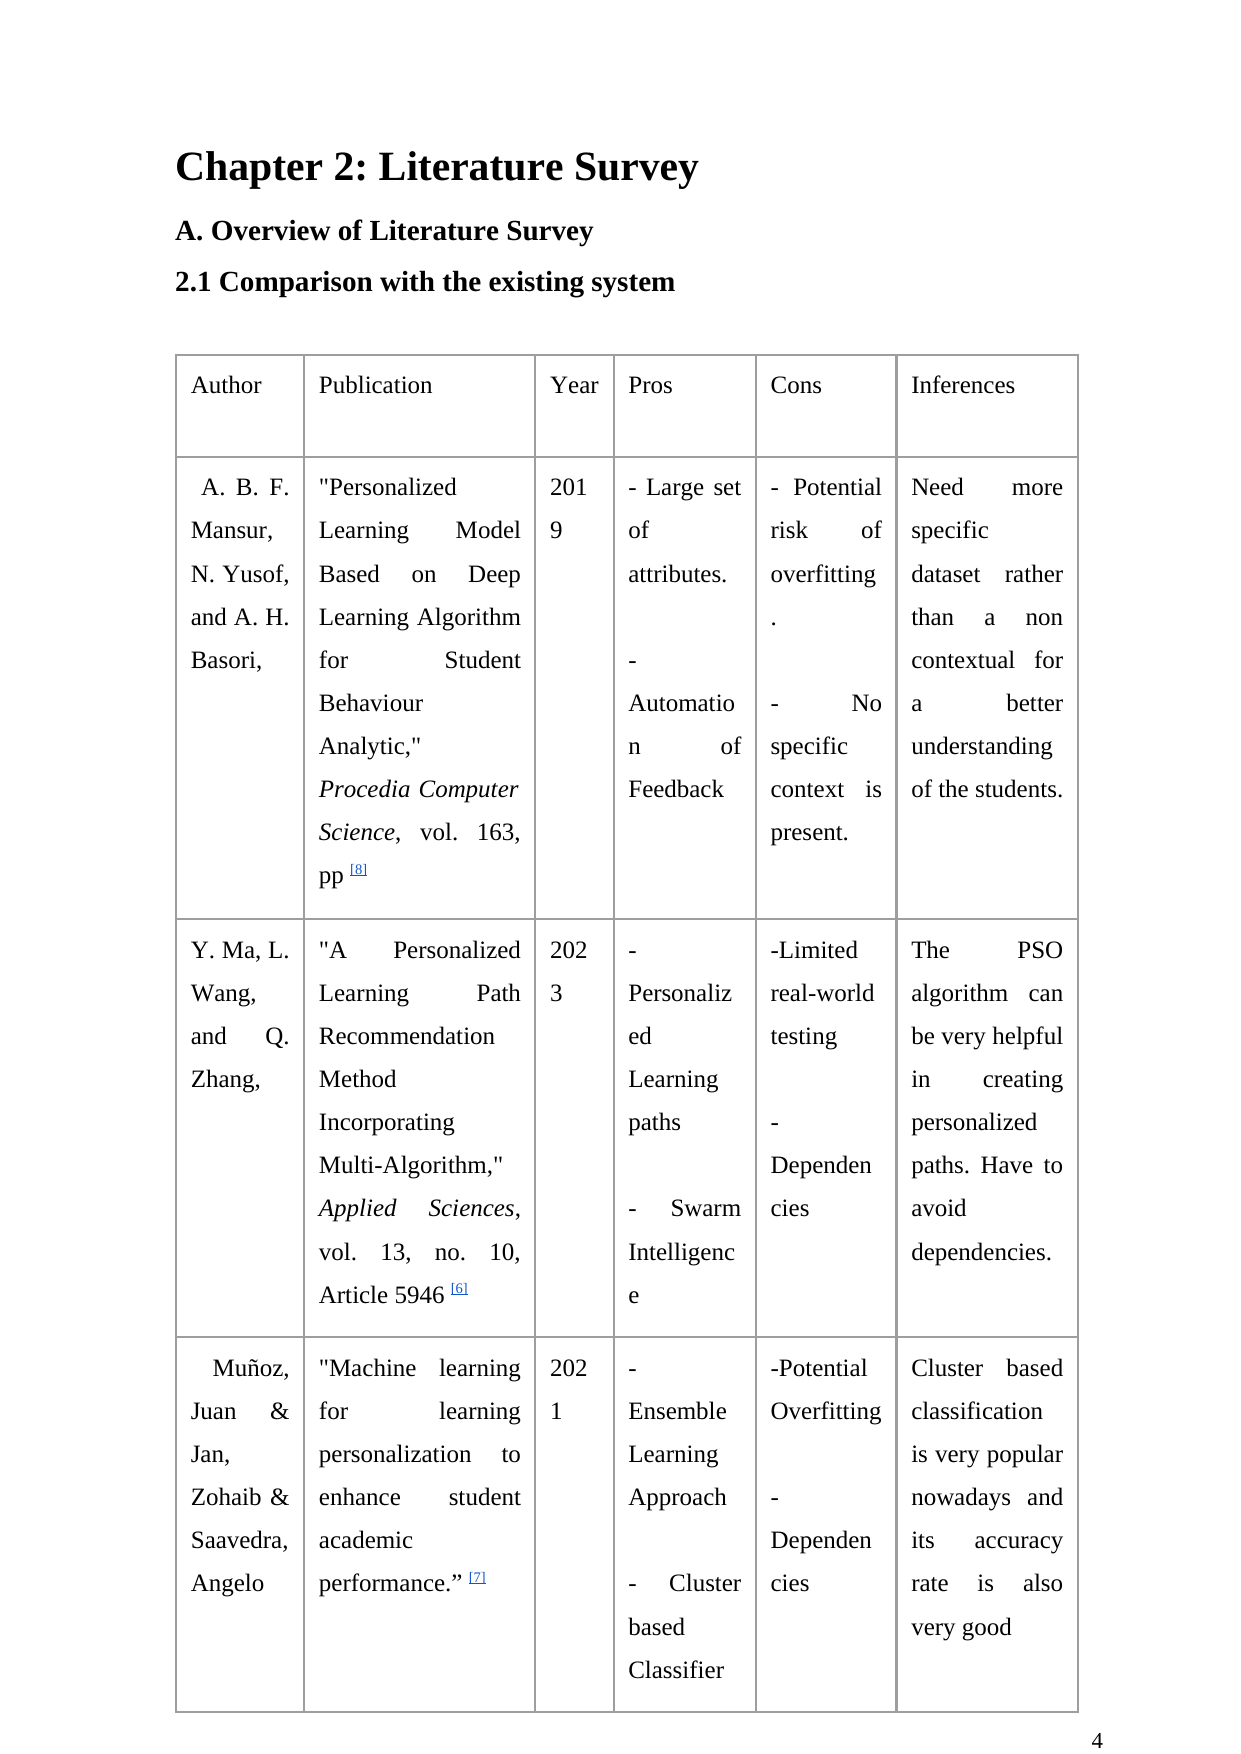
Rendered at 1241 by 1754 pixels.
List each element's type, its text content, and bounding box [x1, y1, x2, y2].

table_cell "A Personalized Learning Path Recommendation Method Incorporating Multi-Algorithm," Applied Sciences, vol. 13, no. 10, Article 5946 [6] [305, 920, 534, 1336]
table_cell -Limited real-world testing - Dependencies [757, 920, 895, 1336]
table_cell Y. Ma, L. Wang, and Q. Zhang, [177, 920, 303, 1336]
table_cell Need more specific dataset rather than a non contextual for a better understanding of the students. [898, 458, 1077, 918]
table_cell The PSO algorithm can be very helpful in creating personalized paths. Have to avoid dependencies. [898, 920, 1077, 1336]
table_cell Muñoz, Juan & Jan, Zohaib & Saavedra, Angelo [177, 1338, 303, 1711]
text A. Overview of Literature Survey [175, 213, 1103, 247]
table_cell - Ensemble Learning Approach - Cluster based Classifier [615, 1338, 755, 1711]
text Chapter 2: Literature Survey [175, 142, 1103, 189]
table_cell Cluster based classification is very popular nowadays and its accuracy rate is also very good [898, 1338, 1077, 1711]
text 2.1 Comparison with the existing system [175, 264, 1103, 297]
table_cell 2021 [536, 1338, 613, 1711]
table_cell "Personalized Learning Model Based on Deep Learning Algorithm for Student Behaviour Analytic," Procedia Computer Science, vol. 163, pp [8] [305, 458, 534, 918]
table_cell A. B. F. Mansur, N. Yusof, and A. H. Basori, [177, 458, 303, 918]
table_header Pros [615, 356, 755, 456]
table_cell - Large set of attributes. - Automation of Feedback [615, 458, 755, 918]
table_header Publication [305, 356, 534, 456]
table_header Inferences [898, 356, 1077, 456]
table_cell - Potential risk of overfitting. - No specific context is present. [757, 458, 895, 918]
table_cell 2023 [536, 920, 613, 1336]
table_cell - Personalized Learning paths - Swarm Intelligence [615, 920, 755, 1336]
table_header Author [177, 356, 303, 456]
table_header Year [536, 356, 613, 456]
table_cell "Machine learning for learning personalization to enhance student academic performance.” [7] [305, 1338, 534, 1711]
table_header Cons [757, 356, 895, 456]
table_cell -Potential Overfitting - Dependencies [757, 1338, 895, 1711]
table_cell 2019 [536, 458, 613, 918]
